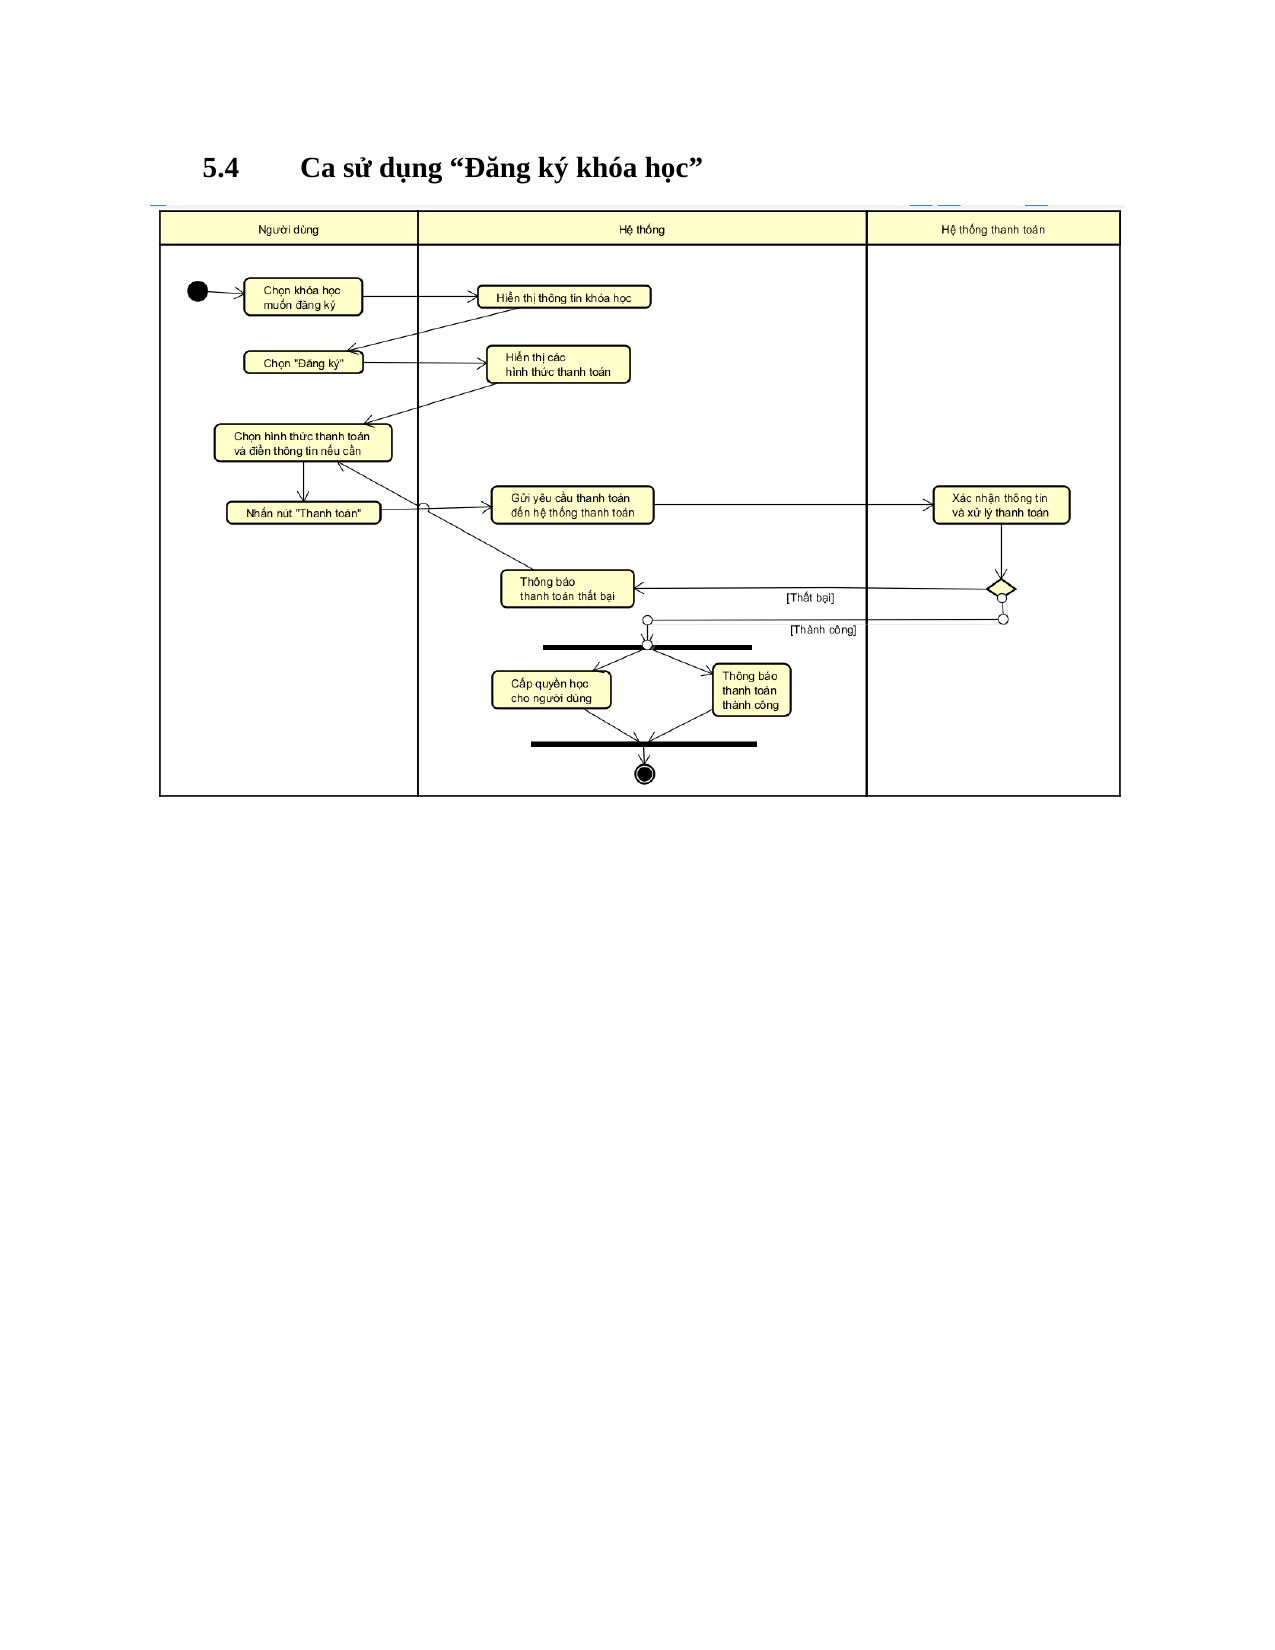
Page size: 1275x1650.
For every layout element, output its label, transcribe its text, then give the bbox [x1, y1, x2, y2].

picture [150, 205, 1125, 802]
subtitle Ca sử dụng “Đăng ký khóa học” [165, 150, 1125, 183]
